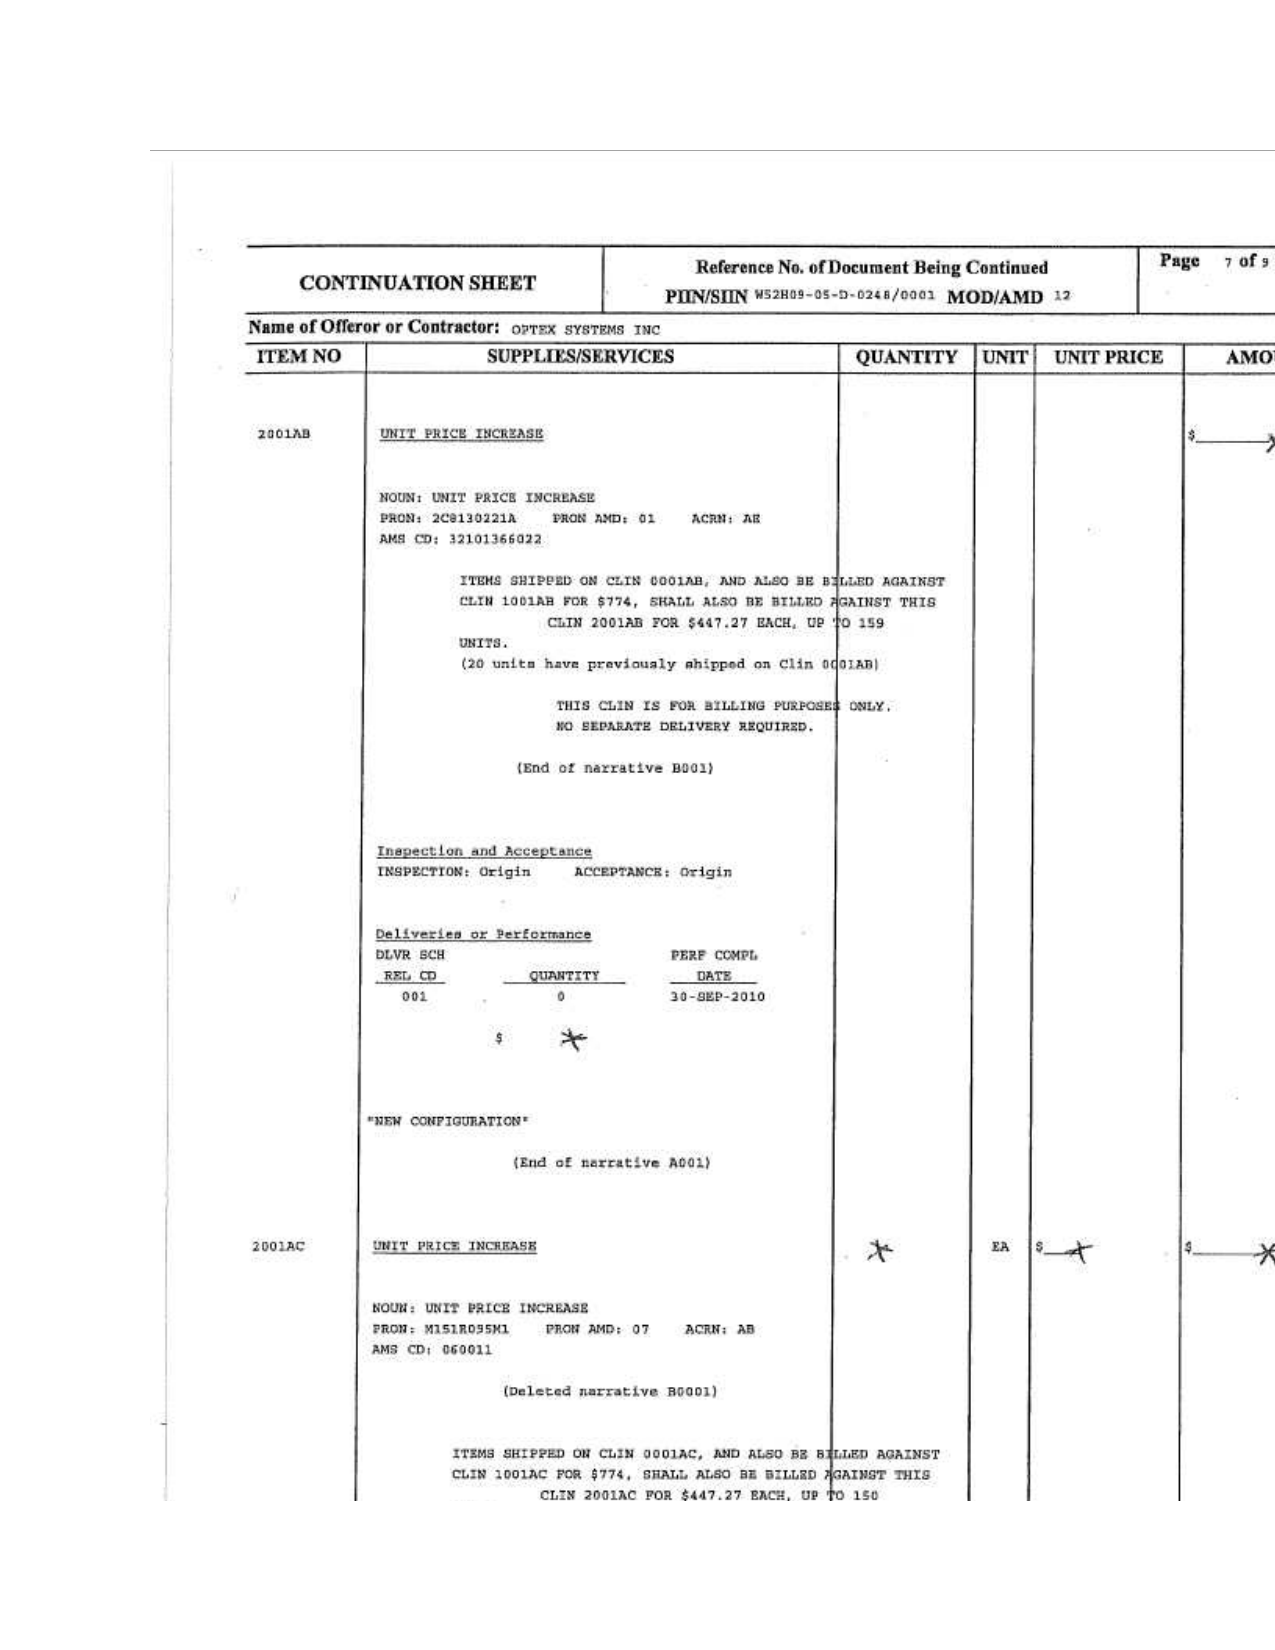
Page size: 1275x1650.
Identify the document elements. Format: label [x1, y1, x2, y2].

picture [150, 150, 1275, 1501]
